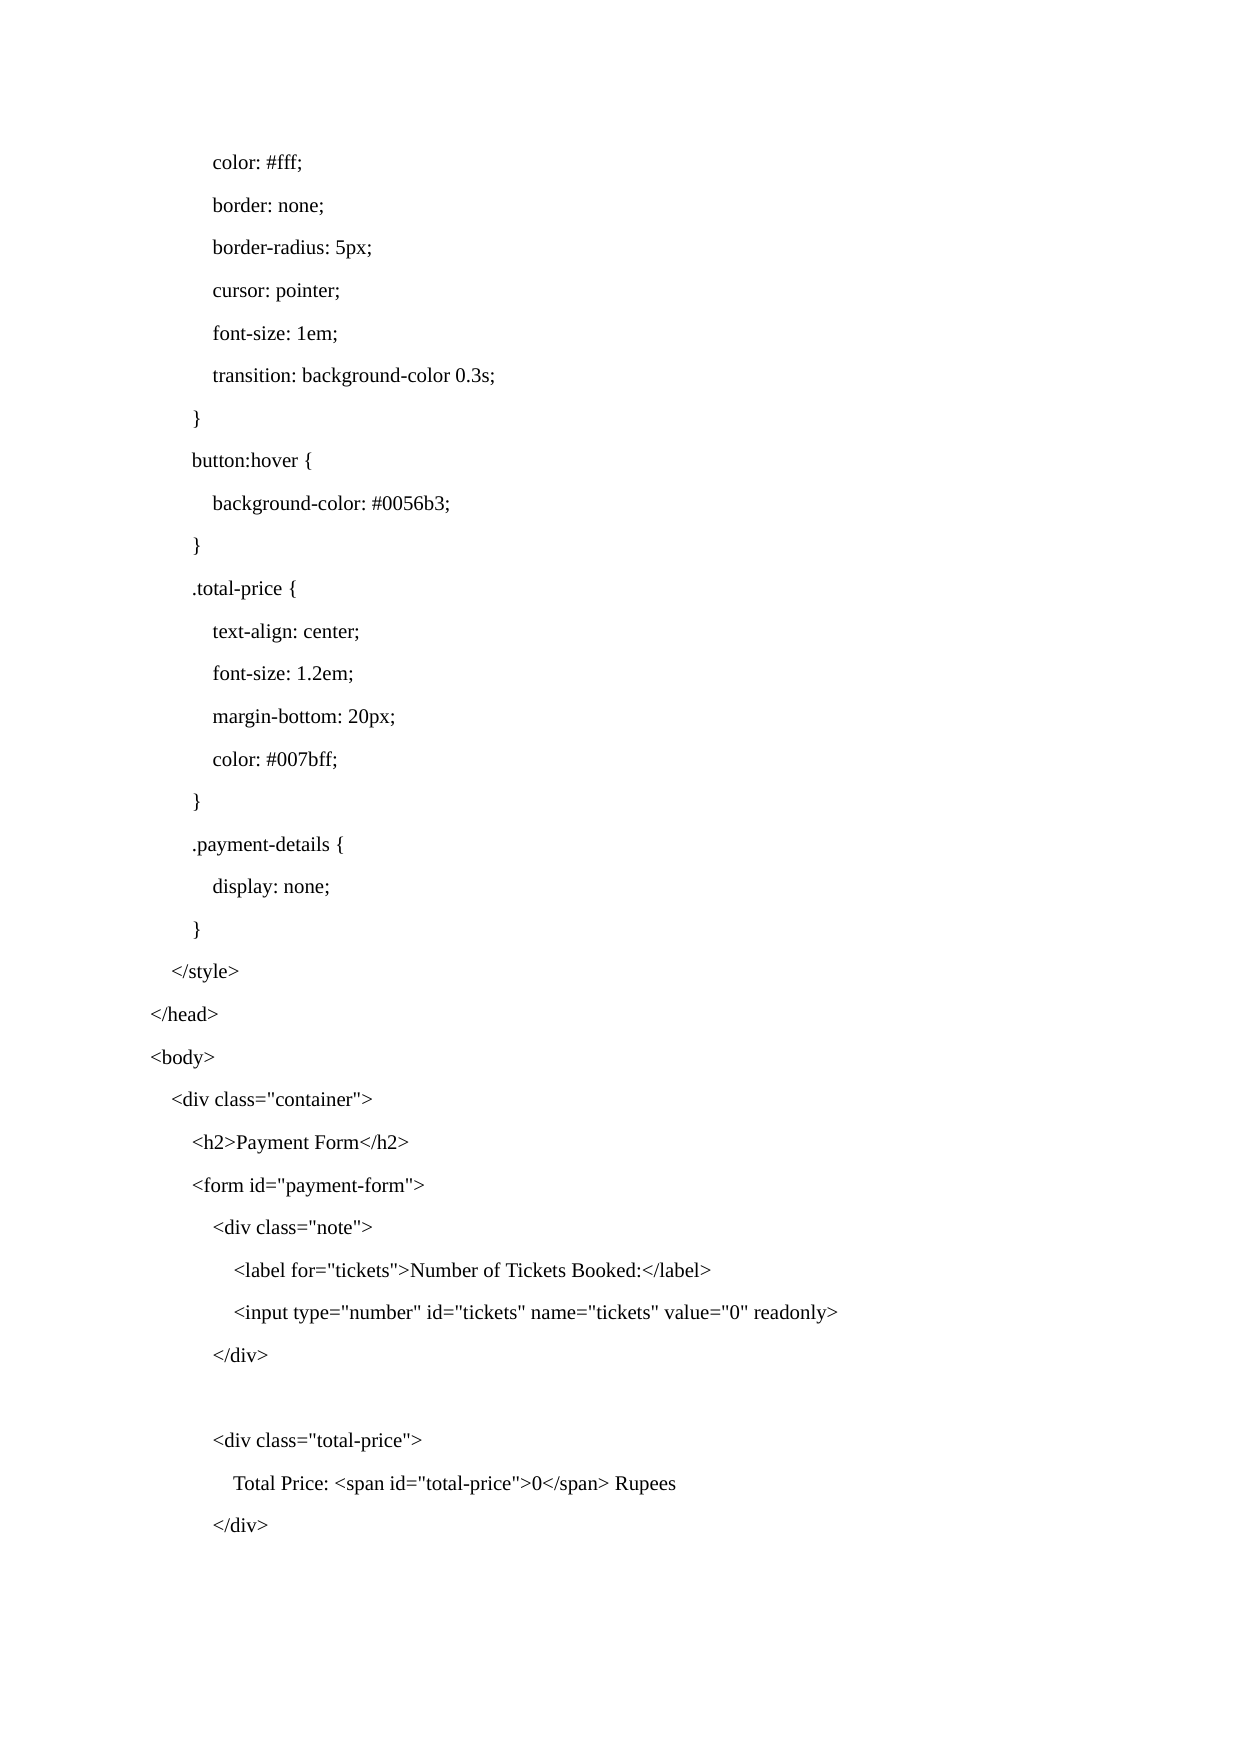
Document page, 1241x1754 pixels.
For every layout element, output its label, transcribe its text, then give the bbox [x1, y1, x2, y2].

text <form id="payment-form"> [150, 1172, 1090, 1197]
text </div> [150, 1513, 1090, 1537]
text <label for="tickets">Number of Tickets Booked:</label> [150, 1258, 1090, 1282]
text font-size: 1.2em; [150, 661, 1090, 685]
text cursor: pointer; [150, 278, 1090, 302]
text color: #fff; [150, 150, 1090, 174]
text </div> [150, 1343, 1090, 1367]
text } [150, 917, 1090, 941]
text <div class="note"> [150, 1215, 1090, 1239]
text color: #007bff; [150, 746, 1090, 771]
text } [150, 533, 1090, 557]
text text-align: center; [150, 619, 1090, 643]
text border: none; [150, 193, 1090, 217]
text <div class="container"> [150, 1087, 1090, 1111]
text .total-price { [150, 576, 1090, 600]
text Total Price: <span id="total-price">0</span> Rupees [150, 1471, 1090, 1495]
text .payment-details { [150, 832, 1090, 856]
text </head> [150, 1002, 1090, 1026]
text } [150, 789, 1090, 813]
text <body> [150, 1045, 1090, 1069]
text background-color: #0056b3; [150, 491, 1090, 515]
text transition: background-color 0.3s; [150, 363, 1090, 387]
text border-radius: 5px; [150, 235, 1090, 259]
text } [150, 406, 1090, 430]
text <div class="total-price"> [150, 1428, 1090, 1452]
text font-size: 1em; [150, 320, 1090, 344]
text button:hover { [150, 448, 1090, 472]
text display: none; [150, 874, 1090, 898]
text <h2>Payment Form</h2> [150, 1130, 1090, 1154]
text <input type="number" id="tickets" name="tickets" value="0" readonly> [150, 1300, 1090, 1324]
text margin-bottom: 20px; [150, 704, 1090, 728]
text </style> [150, 959, 1090, 983]
